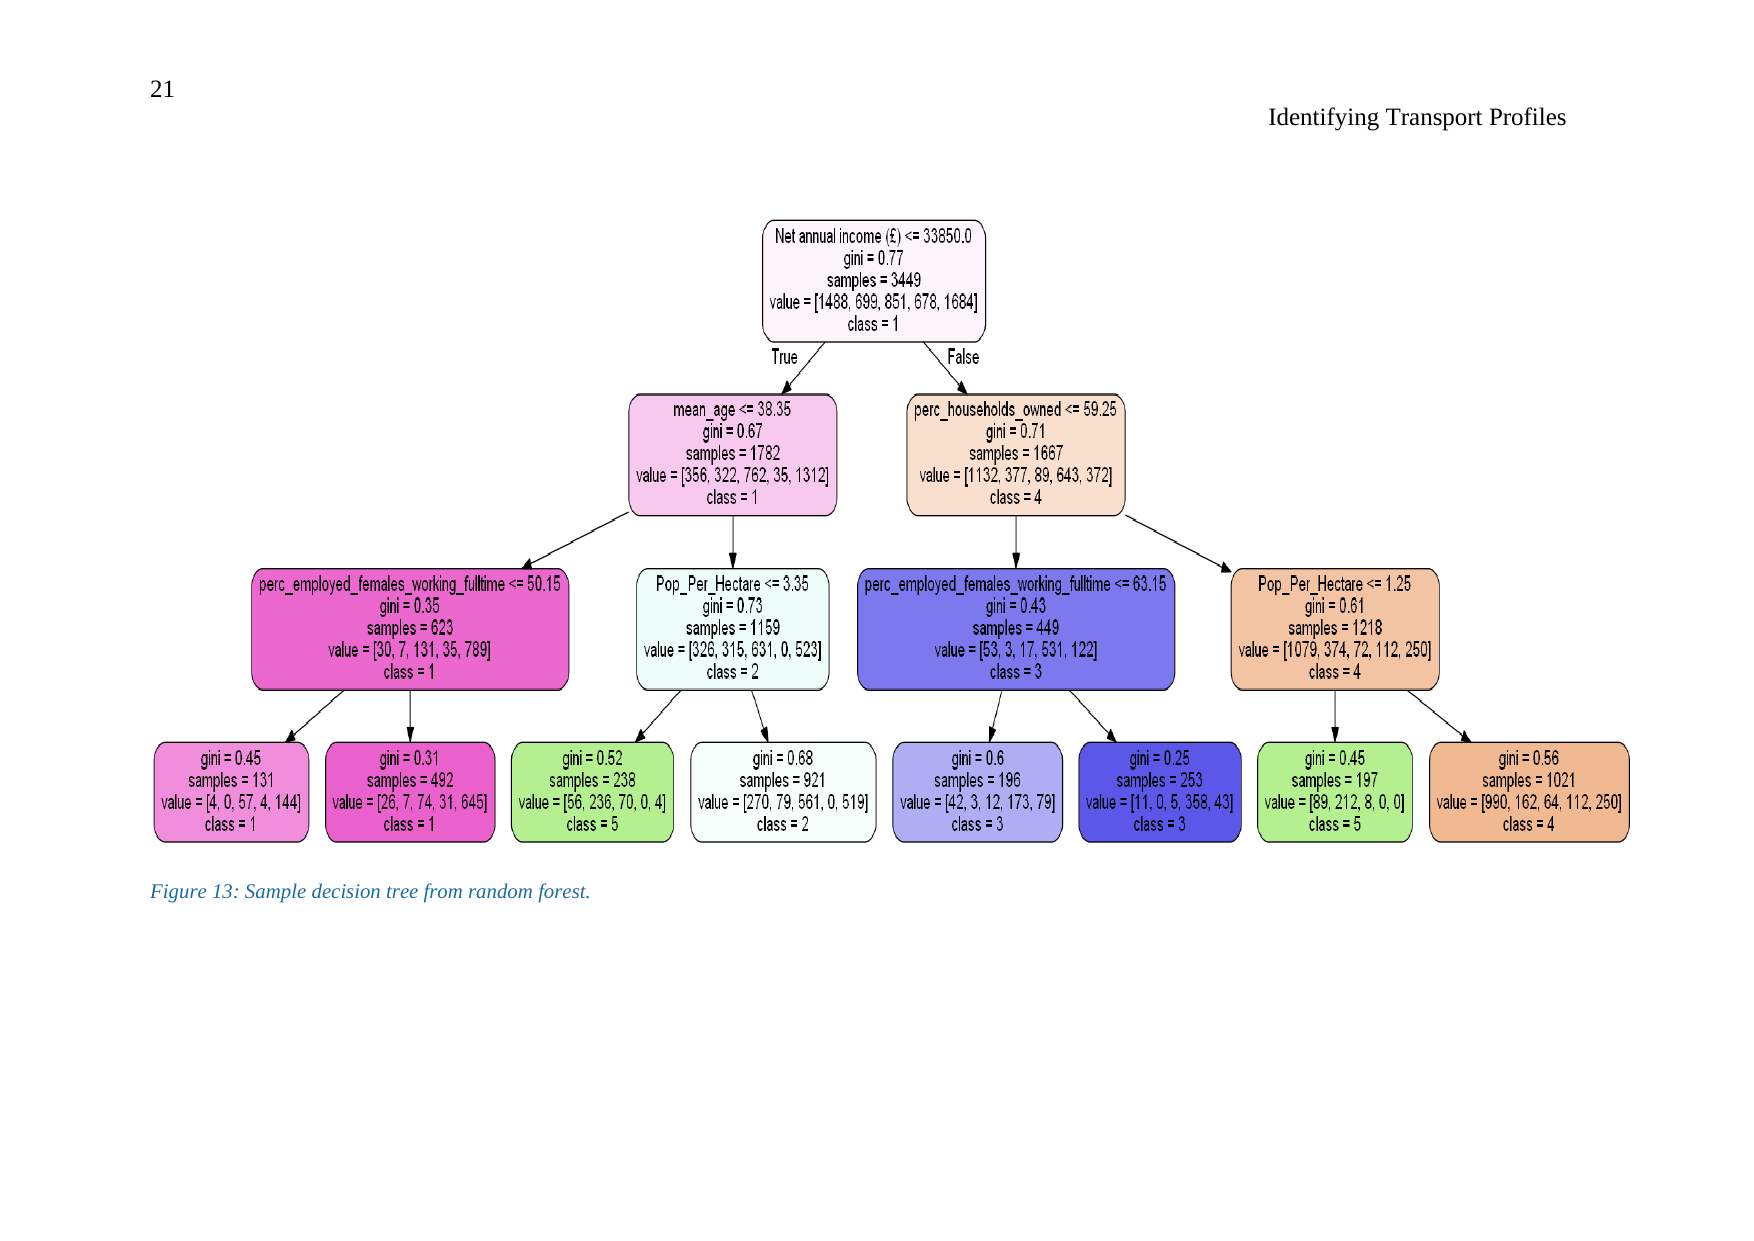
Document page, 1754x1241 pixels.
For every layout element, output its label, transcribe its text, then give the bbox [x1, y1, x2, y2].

picture [150, 216, 1633, 848]
text Figure 13: Sample decision tree from random forest. [150, 879, 1604, 903]
